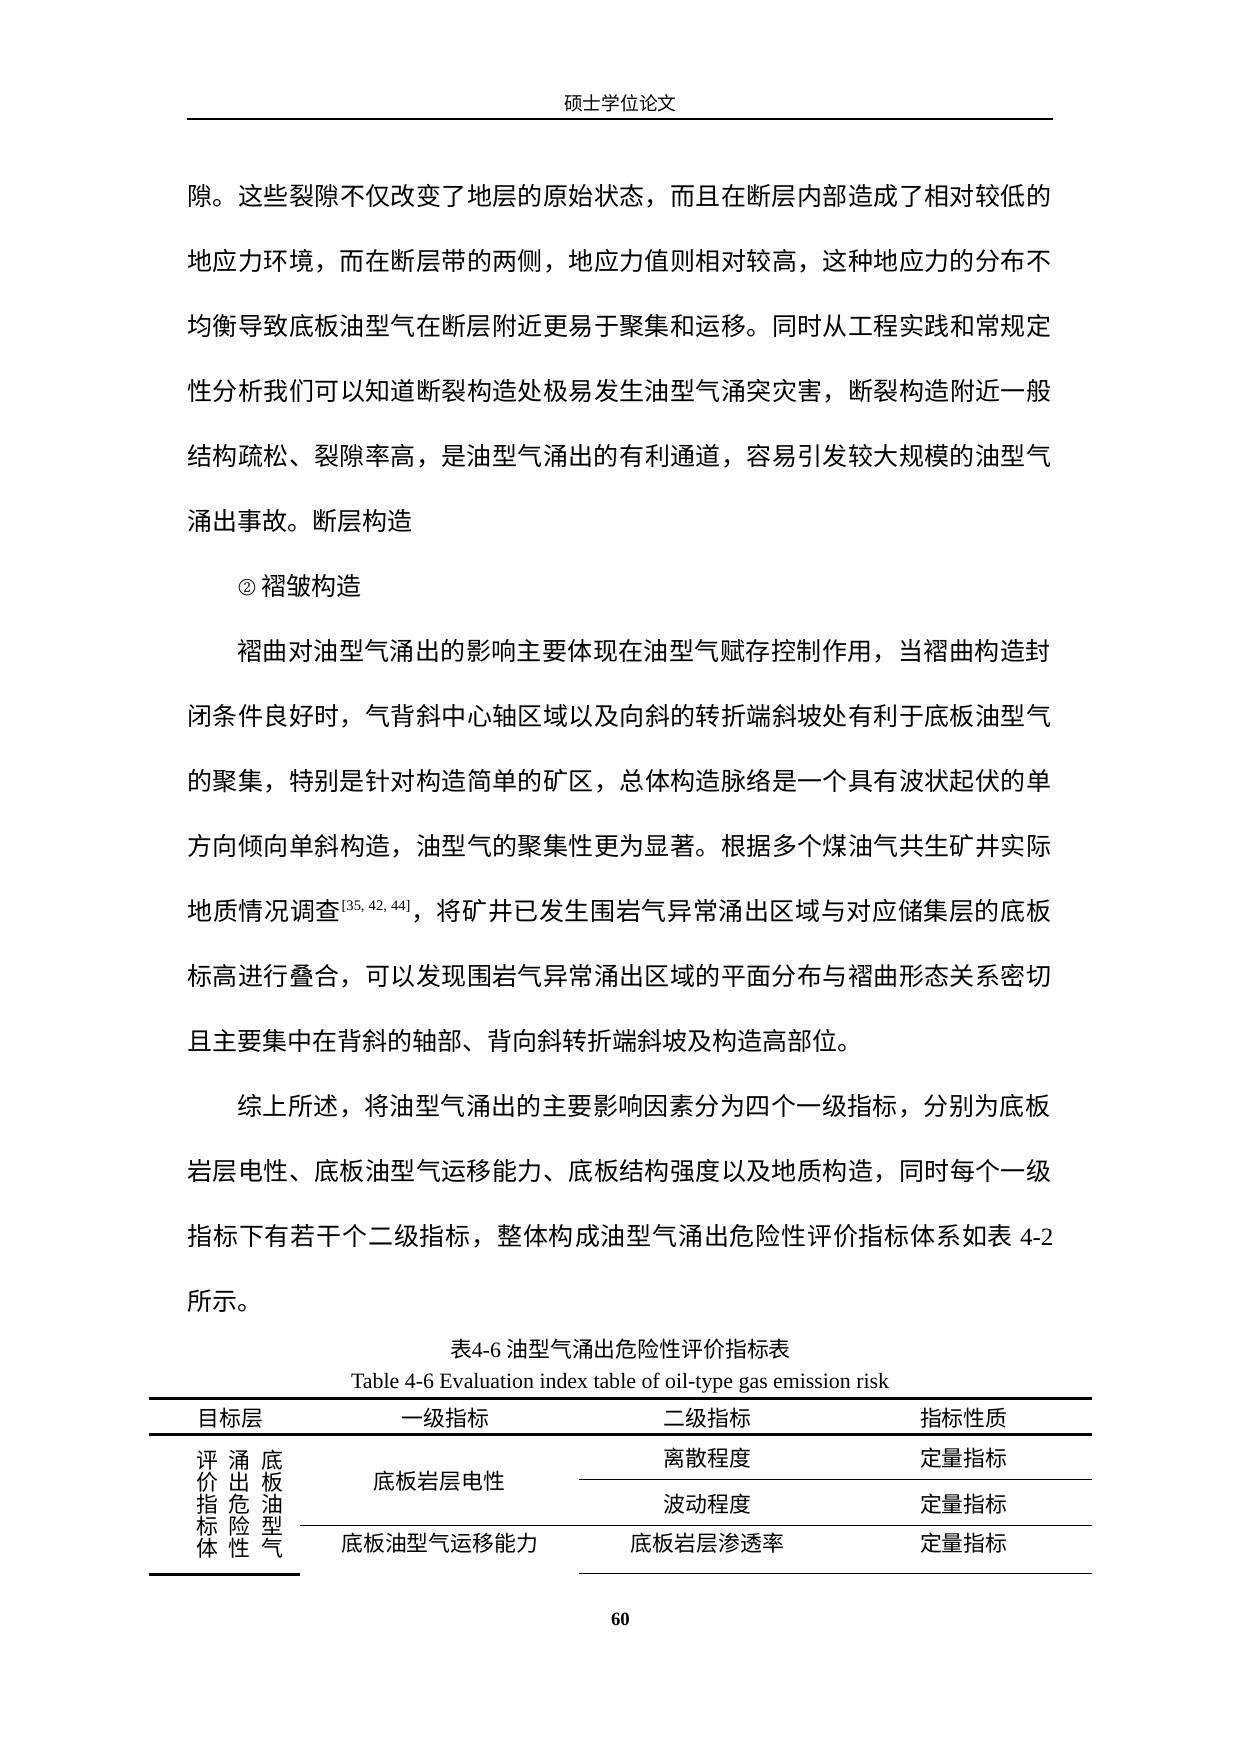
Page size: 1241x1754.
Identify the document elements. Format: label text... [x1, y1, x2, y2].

table_cell 离散程度 [579, 1436, 835, 1478]
table_cell 底板油型气运移能力 [300, 1526, 579, 1573]
text 褶曲对油型气涌出的影响主要体现在油型气赋存控制作用，当褶曲构造封闭条件良好时，气背斜中心轴区域以及向斜的转折端斜坡处有利于底板油型气的聚集，特别是针对构造简单的矿区，总体构造脉络是一个具有波状起伏的单方向倾向单斜构造，油型气的聚集性更为显著。根据多个煤油气共生矿井实际地质情况调查[35, 42, 44]，将矿井已发生围岩气异常涌出区域与对应储集层的底板标高进行叠合，可以发现围岩气异常涌出区域的平面分布与褶曲形态关系密切，且主要集中在背斜的轴部、背向斜转折端斜坡及构造高部位。 [187, 617, 1053, 1072]
text 综上所述，将油型气涌出的主要影响因素分为四个一级指标，分别为底板岩层电性、底板油型气运移能力、底板结构强度以及地质构造，同时每个一级指标下有若干个二级指标，整体构成油型气涌出危险性评价指标体系如表4-2所示。 [187, 1072, 1053, 1332]
table_header 一级指标 [311, 1400, 579, 1433]
table_cell 底板岩层电性 [300, 1436, 579, 1524]
table_cell 定量指标 [835, 1436, 1092, 1478]
table_header 指标性质 [835, 1400, 1092, 1433]
text Table - Evaluation index table of oil-type gas emission risk [187, 1364, 1053, 1397]
table_cell 定量指标 [835, 1526, 1092, 1573]
table_cell 底板岩层渗透率 [579, 1526, 835, 1573]
table_cell 底板油型气涌出危险性评价指标体系 [149, 1436, 300, 1573]
text 表-2 油型气涌出危险性评价指标表 [187, 1332, 1053, 1364]
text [187, 162, 1053, 552]
table_header 目标层 [149, 1400, 311, 1433]
table_header 二级指标 [579, 1400, 835, 1433]
table_cell 定量指标 [835, 1480, 1092, 1524]
text ②褶皱构造 [187, 552, 1053, 617]
table_cell 波动程度 [579, 1480, 835, 1524]
